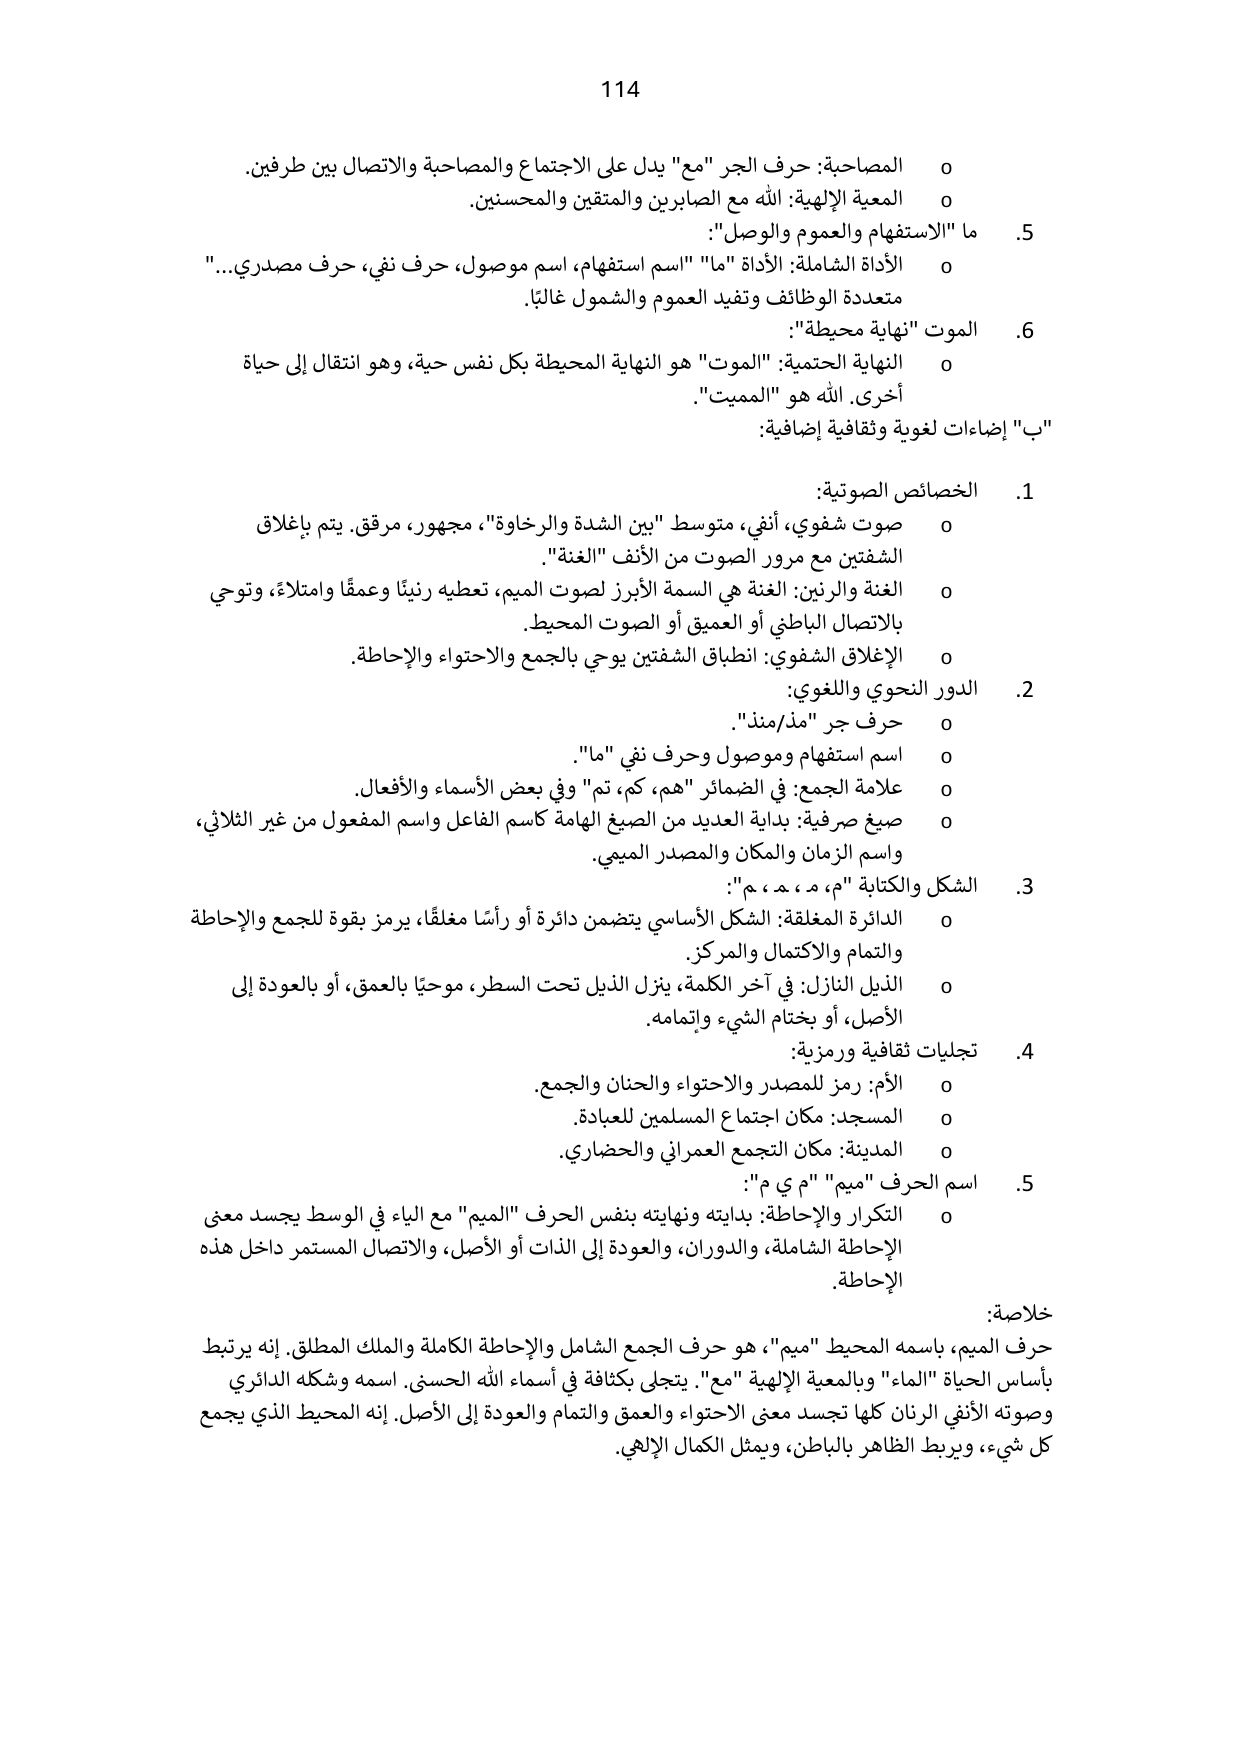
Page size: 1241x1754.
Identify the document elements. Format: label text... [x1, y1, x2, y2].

list المسجد: مكان اجتماع المسلمين للعبادة. [187, 1101, 940, 1131]
list صيغ صرفية: بداية العديد من الصيغ الهامة كاسم الفاعل واسم المفعول من غير الثلاثي، واسم الزمان والمكان والمصدر الميمي. [187, 804, 940, 868]
list تجليات ثقافية ورمزية: [187, 1035, 1015, 1066]
list الإغلاق الشفوي: انطباق الشفتين يوحي بالجمع والاحتواء والإحاطة. [187, 640, 940, 671]
list الذيل النازل: في آخر الكلمة، ينزل الذيل تحت السطر، موحيًا بالعمق، أو بالعودة إلى الأصل، أو بختام الشيء وإتمامه. [187, 969, 940, 1033]
list علامة الجمع: في الضمائر "هم، كم، تم" وفي بعض الأسماء والأفعال. [187, 772, 940, 802]
list اسم استفهام وموصول وحرف نفي "ما". [187, 739, 940, 769]
list حرف جر "مذ/منذ". [187, 706, 940, 736]
list الدور النحوي واللغوي: [187, 673, 1015, 703]
list الشكل والكتابة "م، مـ ، ـمـ ، ـم": [187, 870, 1015, 901]
text خلاصة: حرف الميم، باسمه المحيط "ميم"، هو حرف الجمع الشامل والإحاطة الكاملة والملك المطلق. إنه يرتبط بأساس الحياة "الماء" وبالمعية الإلهية "مع". يتجلى بكثافة في أسماء الله الحسنى. اسمه وشكله الدائري وصوته الأنفي الرنان كلها تجسد معنى الاحتواء والعمق والتمام والعودة إلى الأصل. إنه المحيط الذي يجمع كل شيء، ويربط الظاهر بالباطن، ويمثل الكمال الإلهي. [187, 1298, 1053, 1461]
list ما "الاستفهام والعموم والوصل": [187, 216, 1015, 246]
list النهاية الحتمية: "الموت" هو النهاية المحيطة بكل نفس حية، وهو انتقال إلى حياة أخرى. الله هو "المميت". [187, 347, 940, 411]
list الموت "نهاية محيطة": [187, 314, 1015, 345]
list اسم الحرف "ميم" "م ي م": [187, 1167, 1015, 1197]
list التكرار والإحاطة: بدايته ونهايته بنفس الحرف "الميم" مع الياء في الوسط يجسد معنى الإحاطة الشاملة، والدوران، والعودة إلى الذات أو الأصل، والاتصال المستمر داخل هذه الإحاطة. [187, 1199, 940, 1296]
text "ب" إضاءات لغوية وثقافية إضافية: [187, 413, 1053, 444]
list الدائرة المغلقة: الشكل الأساسي يتضمن دائرة أو رأسًا مغلقًا، يرمز بقوة للجمع والإحاطة والتمام والاكتمال والمركز. [187, 903, 940, 967]
list الخصائص الصوتية: [187, 475, 1015, 506]
list المعية الإلهية: الله مع الصابرين والمتقين والمحسنين. [187, 183, 940, 213]
list الأم: رمز للمصدر والاحتواء والحنان والجمع. [187, 1068, 940, 1098]
list الغنة والرنين: الغنة هي السمة الأبرز لصوت الميم، تعطيه رنينًا وعمقًا وامتلاءً، وتوحي بالاتصال الباطني أو العميق أو الصوت المحيط. [187, 574, 940, 638]
list المصاحبة: حرف الجر "مع" يدل على الاجتماع والمصاحبة والاتصال بين طرفين. [187, 150, 940, 181]
list المدينة: مكان التجمع العمراني والحضاري. [187, 1134, 940, 1164]
list صوت شفوي، أنفي، متوسط "بين الشدة والرخاوة"، مجهور، مرقق. يتم بإغلاق الشفتين مع مرور الصوت من الأنف "الغنة". [187, 508, 940, 572]
list الأداة الشاملة: الأداة "ما" "اسم استفهام، اسم موصول، حرف نفي، حرف مصدري..." متعددة الوظائف وتفيد العموم والشمول غالبًا. [187, 249, 940, 312]
